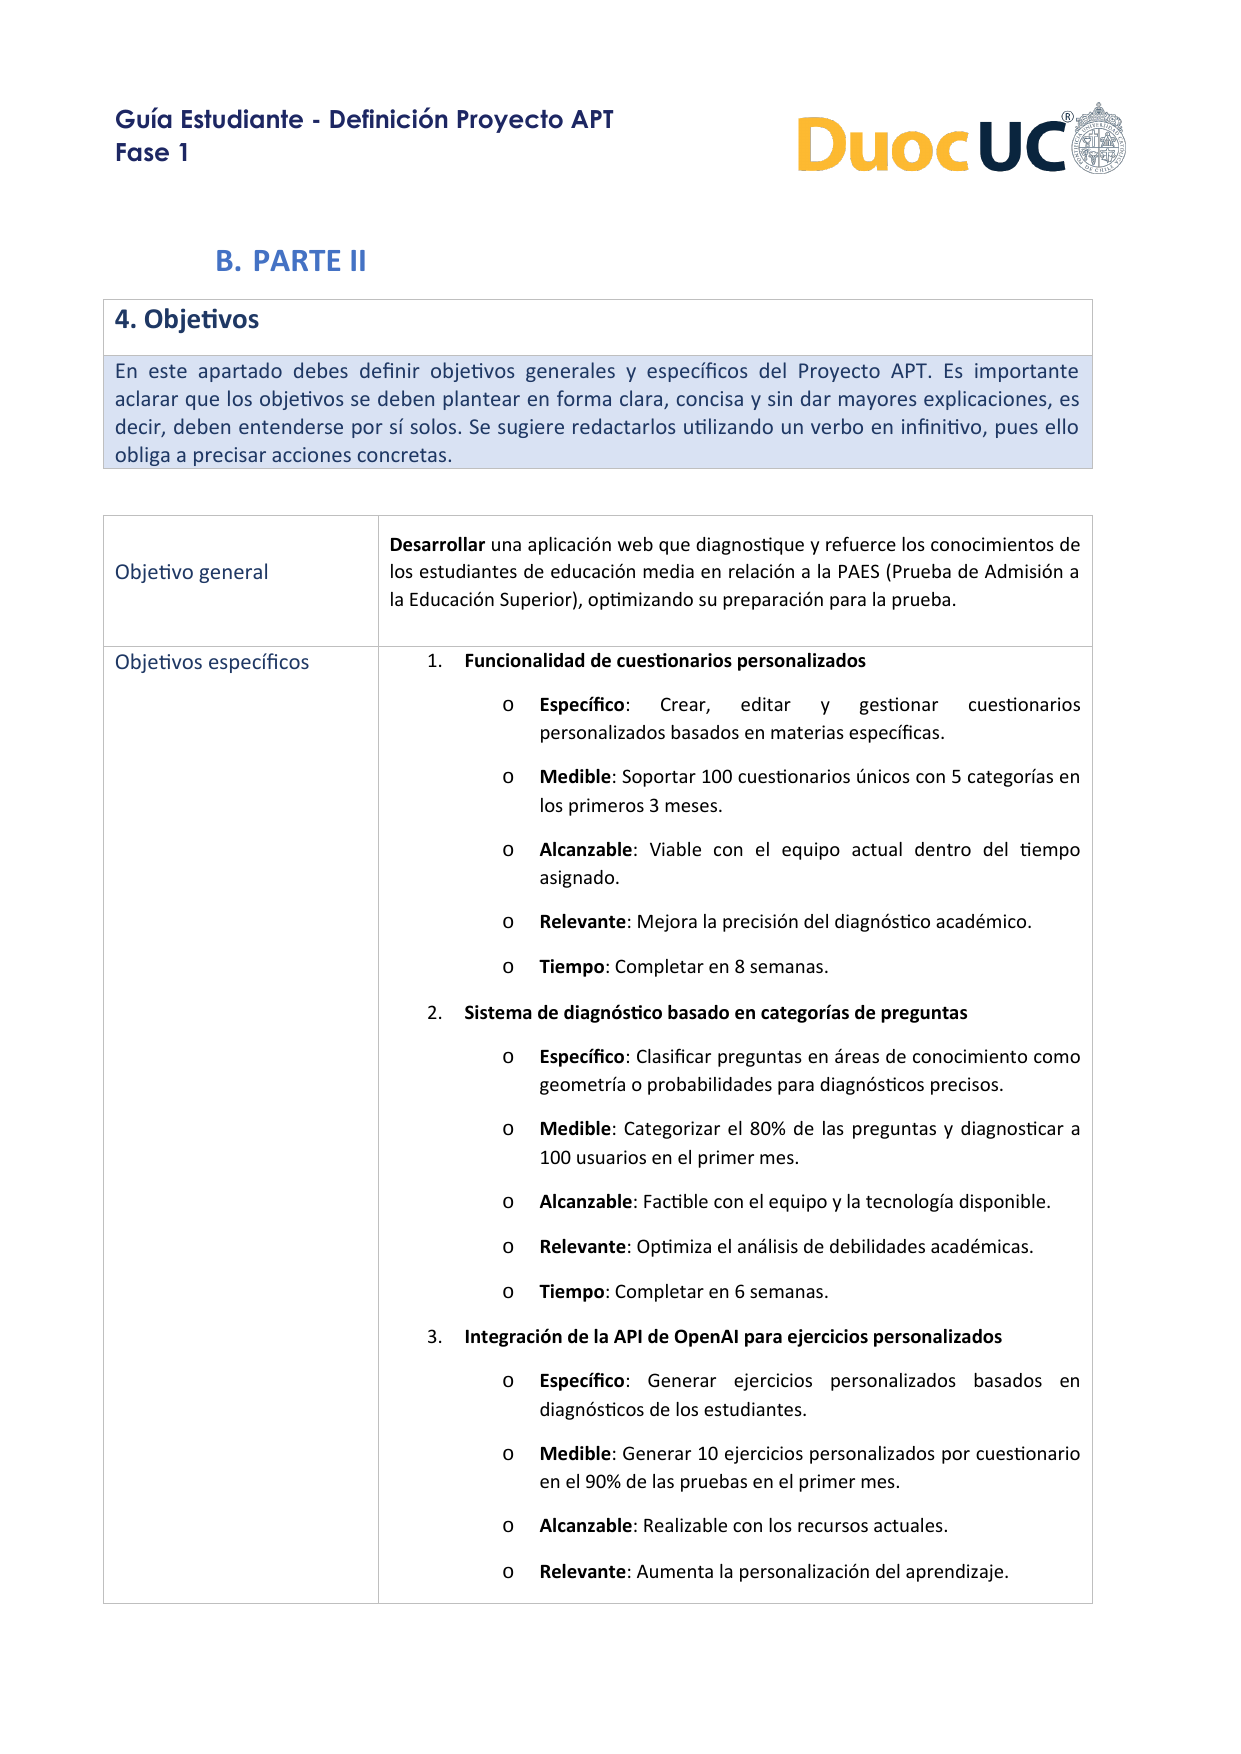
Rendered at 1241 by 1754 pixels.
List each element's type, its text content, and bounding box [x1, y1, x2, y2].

table_header Desarrollar una aplicación web que diagnostique y refuerce los conocimientos de los estudiantes de educación media en relación a la PAES (Prueba de Admisión a la Educación Superior), optimizando su preparación para la prueba. [379, 516, 1092, 646]
list PARTE II [215, 239, 1063, 279]
table_cell En este apartado debes definir objetivos generales y específicos del Proyecto APT. Es importante aclarar que los objetivos se deben plantear en forma clara, concisa y sin dar mayores explicaciones, es decir, deben entenderse por sí solos. Se sugiere redactarlos utilizando un verbo en infinitivo, pues ello obliga a precisar acciones concretas. [104, 356, 1092, 468]
table_cell Objetivos específicos [104, 647, 378, 1603]
table_header Objetivo general [104, 516, 378, 646]
picture [798, 102, 1126, 174]
table_header 4. Objetivos [104, 300, 1092, 355]
